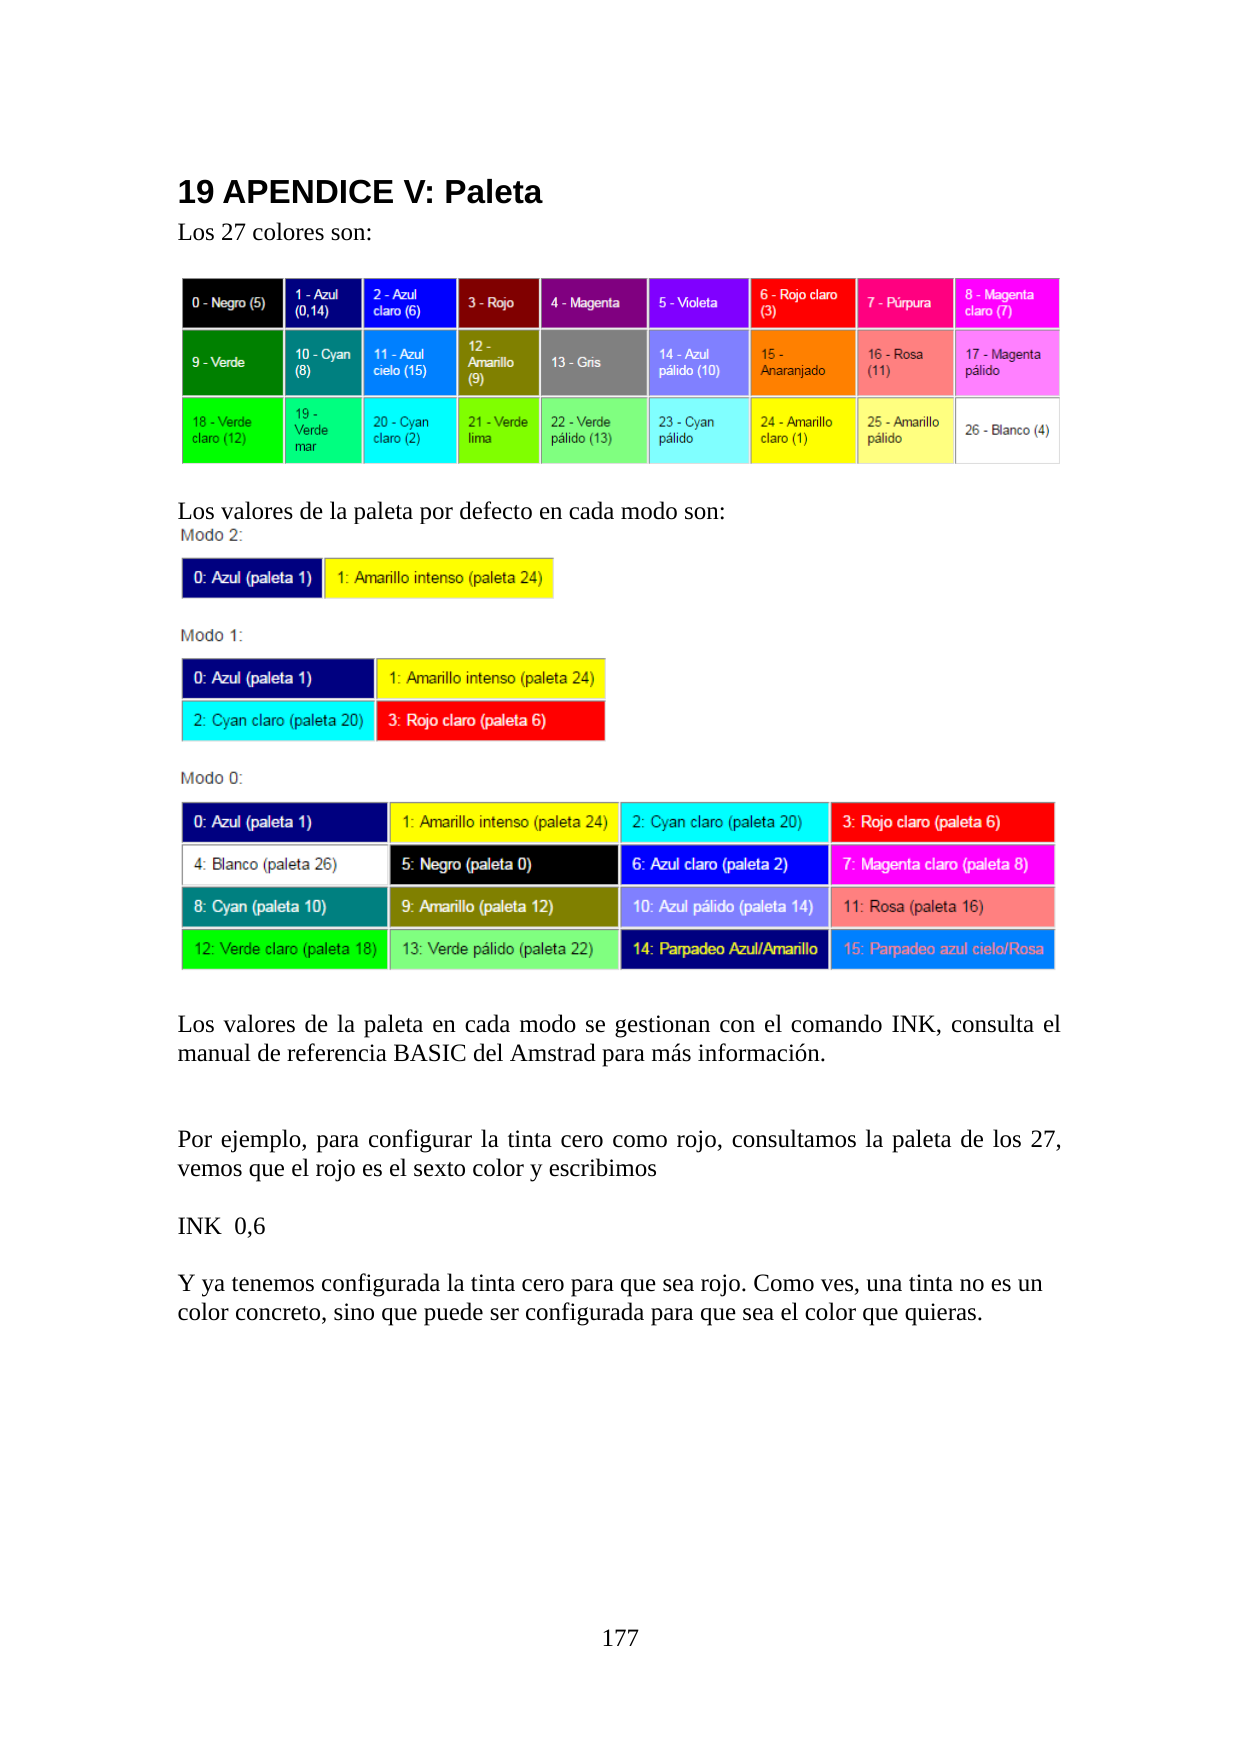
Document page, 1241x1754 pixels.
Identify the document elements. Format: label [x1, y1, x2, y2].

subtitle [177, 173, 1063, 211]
picture [177, 274, 1063, 467]
picture [177, 524, 1063, 981]
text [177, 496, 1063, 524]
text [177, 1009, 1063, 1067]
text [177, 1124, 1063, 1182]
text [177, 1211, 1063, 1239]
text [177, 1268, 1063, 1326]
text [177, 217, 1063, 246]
